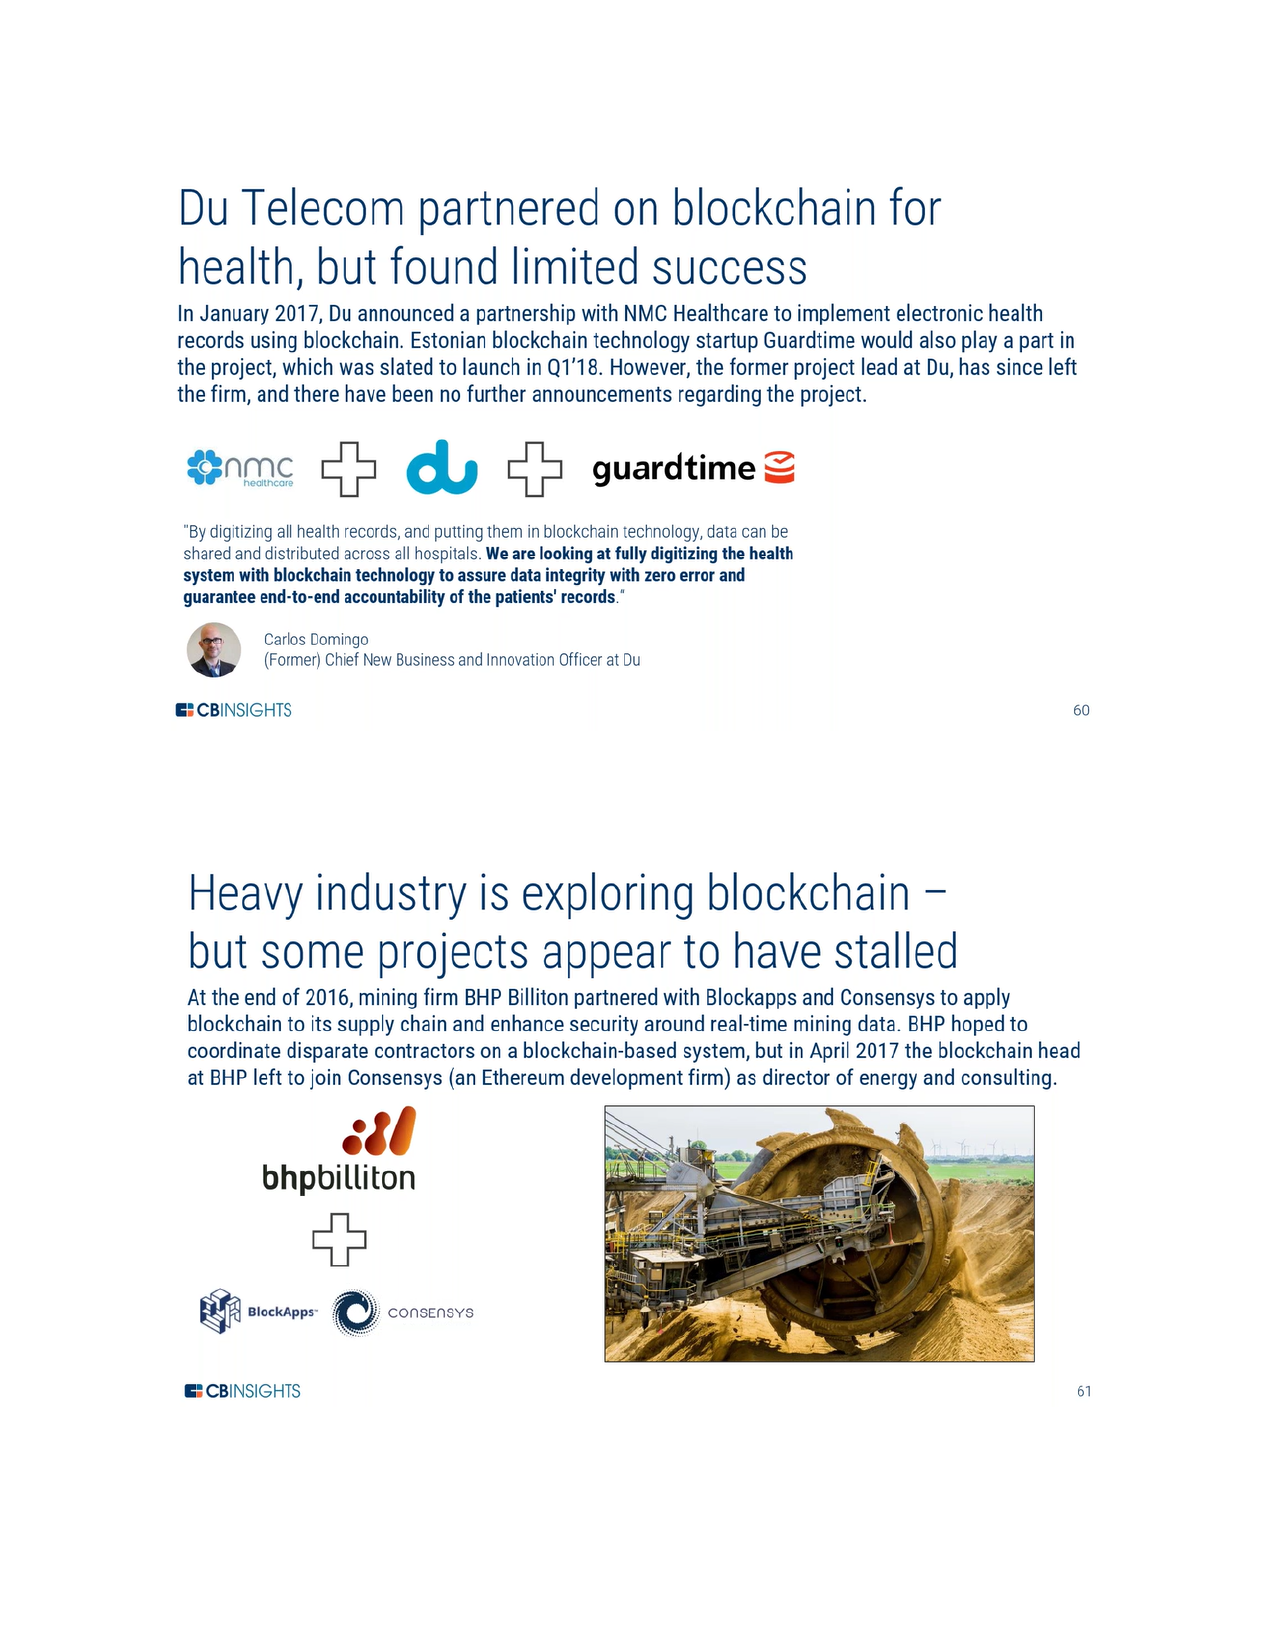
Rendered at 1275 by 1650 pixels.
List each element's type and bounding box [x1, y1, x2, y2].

picture [150, 843, 1125, 1407]
picture [150, 150, 1125, 731]
